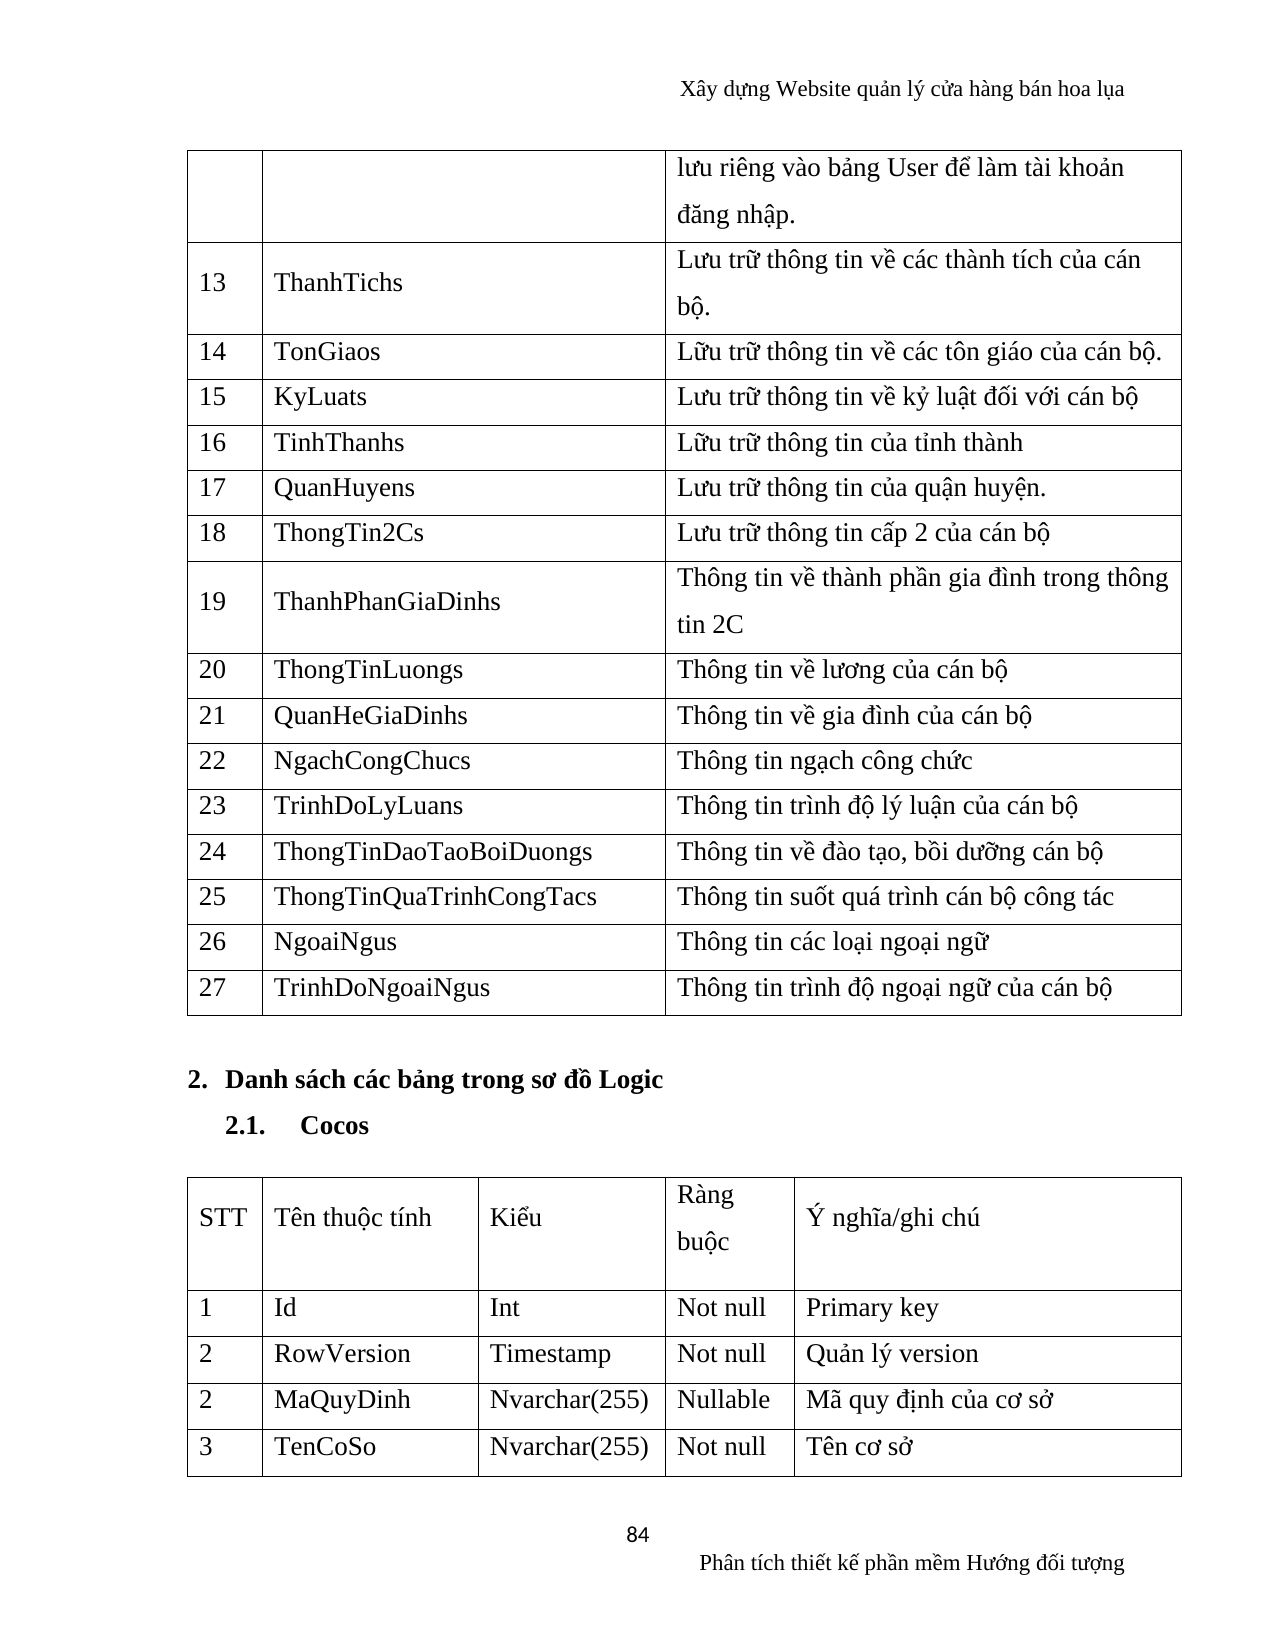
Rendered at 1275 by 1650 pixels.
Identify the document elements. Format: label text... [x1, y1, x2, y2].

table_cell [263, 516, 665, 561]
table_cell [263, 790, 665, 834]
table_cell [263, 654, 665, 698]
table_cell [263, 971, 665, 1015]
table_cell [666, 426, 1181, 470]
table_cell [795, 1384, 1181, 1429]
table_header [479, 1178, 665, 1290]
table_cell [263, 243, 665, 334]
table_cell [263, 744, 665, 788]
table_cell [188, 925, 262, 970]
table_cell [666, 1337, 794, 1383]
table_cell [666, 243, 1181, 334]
list Danh sách các bảng trong sơ đồ Logic [187, 1063, 1125, 1094]
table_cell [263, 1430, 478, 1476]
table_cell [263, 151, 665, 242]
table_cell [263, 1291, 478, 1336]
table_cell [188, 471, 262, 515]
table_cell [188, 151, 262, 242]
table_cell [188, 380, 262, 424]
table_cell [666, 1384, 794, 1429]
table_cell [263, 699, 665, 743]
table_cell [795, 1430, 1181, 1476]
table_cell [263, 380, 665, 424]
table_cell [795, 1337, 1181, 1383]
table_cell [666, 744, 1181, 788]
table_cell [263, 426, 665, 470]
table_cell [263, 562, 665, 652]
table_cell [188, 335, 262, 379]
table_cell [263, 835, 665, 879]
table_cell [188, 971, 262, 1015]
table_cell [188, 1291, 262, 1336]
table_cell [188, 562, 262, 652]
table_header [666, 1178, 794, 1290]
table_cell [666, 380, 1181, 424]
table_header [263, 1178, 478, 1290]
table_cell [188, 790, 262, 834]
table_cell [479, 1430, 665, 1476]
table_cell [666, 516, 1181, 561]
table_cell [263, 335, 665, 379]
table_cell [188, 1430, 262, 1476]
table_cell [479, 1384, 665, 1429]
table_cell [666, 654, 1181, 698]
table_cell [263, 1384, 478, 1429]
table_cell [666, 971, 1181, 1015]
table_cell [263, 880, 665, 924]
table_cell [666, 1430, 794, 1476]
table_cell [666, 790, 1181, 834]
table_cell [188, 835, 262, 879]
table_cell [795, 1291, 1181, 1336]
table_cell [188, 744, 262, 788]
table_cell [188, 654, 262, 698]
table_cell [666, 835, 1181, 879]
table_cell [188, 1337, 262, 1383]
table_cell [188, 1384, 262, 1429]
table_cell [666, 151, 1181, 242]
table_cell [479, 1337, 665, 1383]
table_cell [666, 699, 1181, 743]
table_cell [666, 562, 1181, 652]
list Cocos [225, 1109, 1125, 1141]
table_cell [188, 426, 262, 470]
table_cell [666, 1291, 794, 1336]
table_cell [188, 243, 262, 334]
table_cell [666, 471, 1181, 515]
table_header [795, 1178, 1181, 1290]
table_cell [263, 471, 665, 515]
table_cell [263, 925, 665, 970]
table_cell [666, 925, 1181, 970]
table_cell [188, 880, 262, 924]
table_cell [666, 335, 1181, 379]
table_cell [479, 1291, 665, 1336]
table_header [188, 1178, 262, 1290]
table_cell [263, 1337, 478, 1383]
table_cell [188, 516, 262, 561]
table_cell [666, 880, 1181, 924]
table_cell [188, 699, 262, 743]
